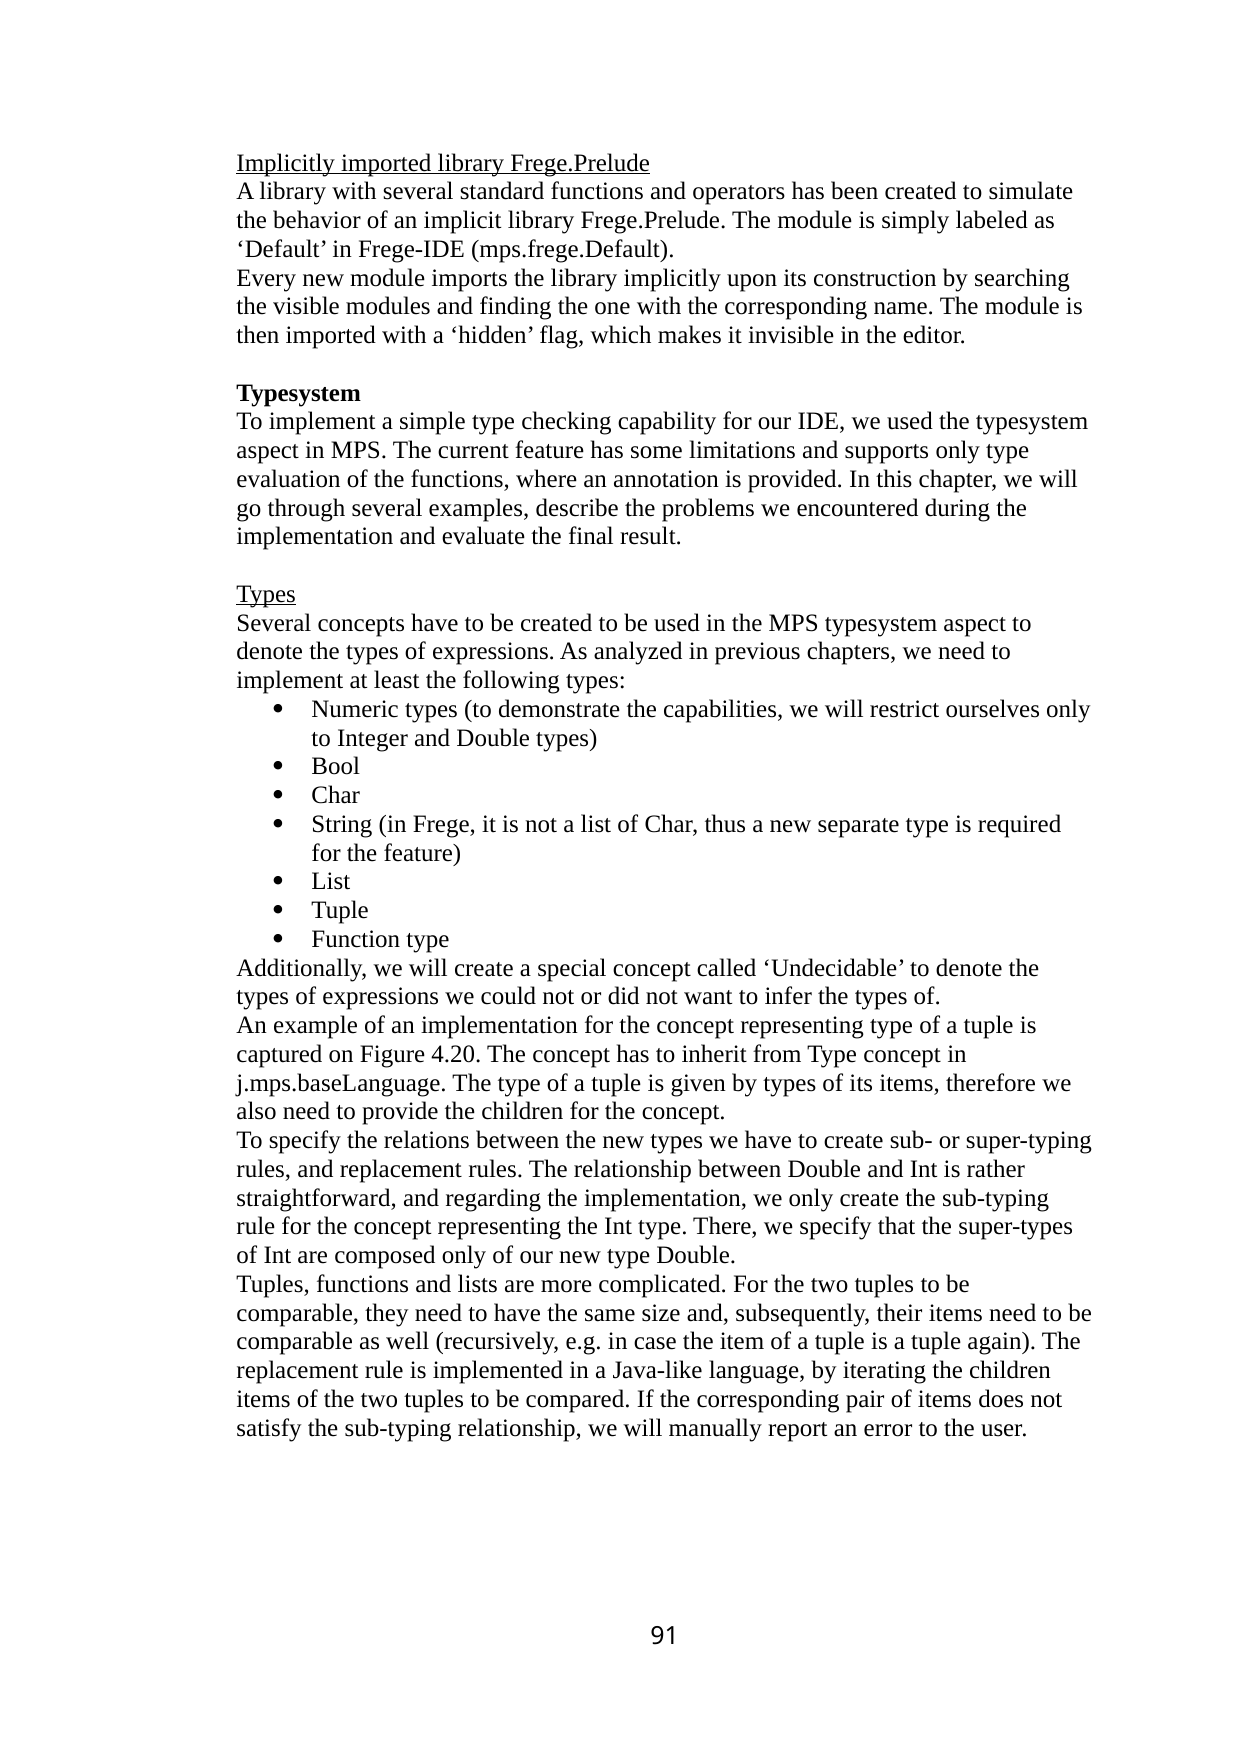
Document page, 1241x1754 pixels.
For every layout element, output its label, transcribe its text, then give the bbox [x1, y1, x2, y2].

list List [274, 866, 1092, 895]
list Numeric types (to demonstrate the capabilities, we will restrict ourselves only to Integer and Double types) [274, 694, 1092, 751]
list Function type [274, 924, 1092, 953]
text To specify the relations between the new types we have to create sub- or super-typing rules, and replacement rules. The relationship between Double and Int is rather straightforward, and regarding the implementation, we only create the sub-typing rule for the concept representing the Int type. There, we specify that the super-types of Int are composed only of our new type Double. [236, 1125, 1092, 1269]
text Typesystem [236, 378, 1092, 406]
text Tuples, functions and lists are more complicated. For the two tuples to be comparable, they need to have the same size and, subsequently, their items need to be comparable as well (recursively, e.g. in case the item of a tuple is a tuple again). The replacement rule is implemented in a Java-like language, by iterating the children items of the two tuples to be compared. If the corresponding pair of items does not satisfy the sub-typing relationship, we will manually report an error to the user. [236, 1269, 1092, 1441]
list String (in Frege, it is not a list of Char, thus a new separate type is required for the feature) [274, 809, 1092, 866]
text Several concepts have to be created to be used in the MPS typesystem aspect to denote the types of expressions. As analyzed in previous chapters, we need to implement at least the following types: [236, 608, 1092, 694]
list Tuple [274, 895, 1092, 924]
text To implement a simple type checking capability for our IDE, we used the typesystem aspect in MPS. The current feature has some limitations and supports only type evaluation of the functions, where an annotation is provided. In this chapter, we will go through several examples, describe the problems we encountered during the implementation and evaluate the final result. [236, 406, 1092, 550]
text A library with several standard functions and operators has been created to simulate the behavior of an implicit library Frege.Prelude. The module is simply labeled as ‘Default’ in Frege-IDE (mps.frege.Default). [236, 176, 1092, 263]
text Implicitly imported library Frege.Prelude [236, 148, 1092, 176]
list Char [274, 780, 1092, 809]
text An example of an implementation for the concept representing type of a tuple is captured on Figure 4.20. The concept has to inherit from Type concept in j.mps.baseLanguage. The type of a tuple is given by types of its items, therefore we also need to provide the children for the concept. [236, 1010, 1092, 1125]
list Bool [274, 751, 1092, 780]
text Every new module imports the library implicitly upon its construction by searching the visible modules and finding the one with the corresponding name. The module is then imported with a ‘hidden’ flag, which makes it invisible in the editor. [236, 263, 1092, 349]
text Types [236, 579, 1092, 608]
text Additionally, we will create a special concept called ‘Undecidable’ to denote the types of expressions we could not or did not want to infer the types of. [236, 953, 1092, 1010]
